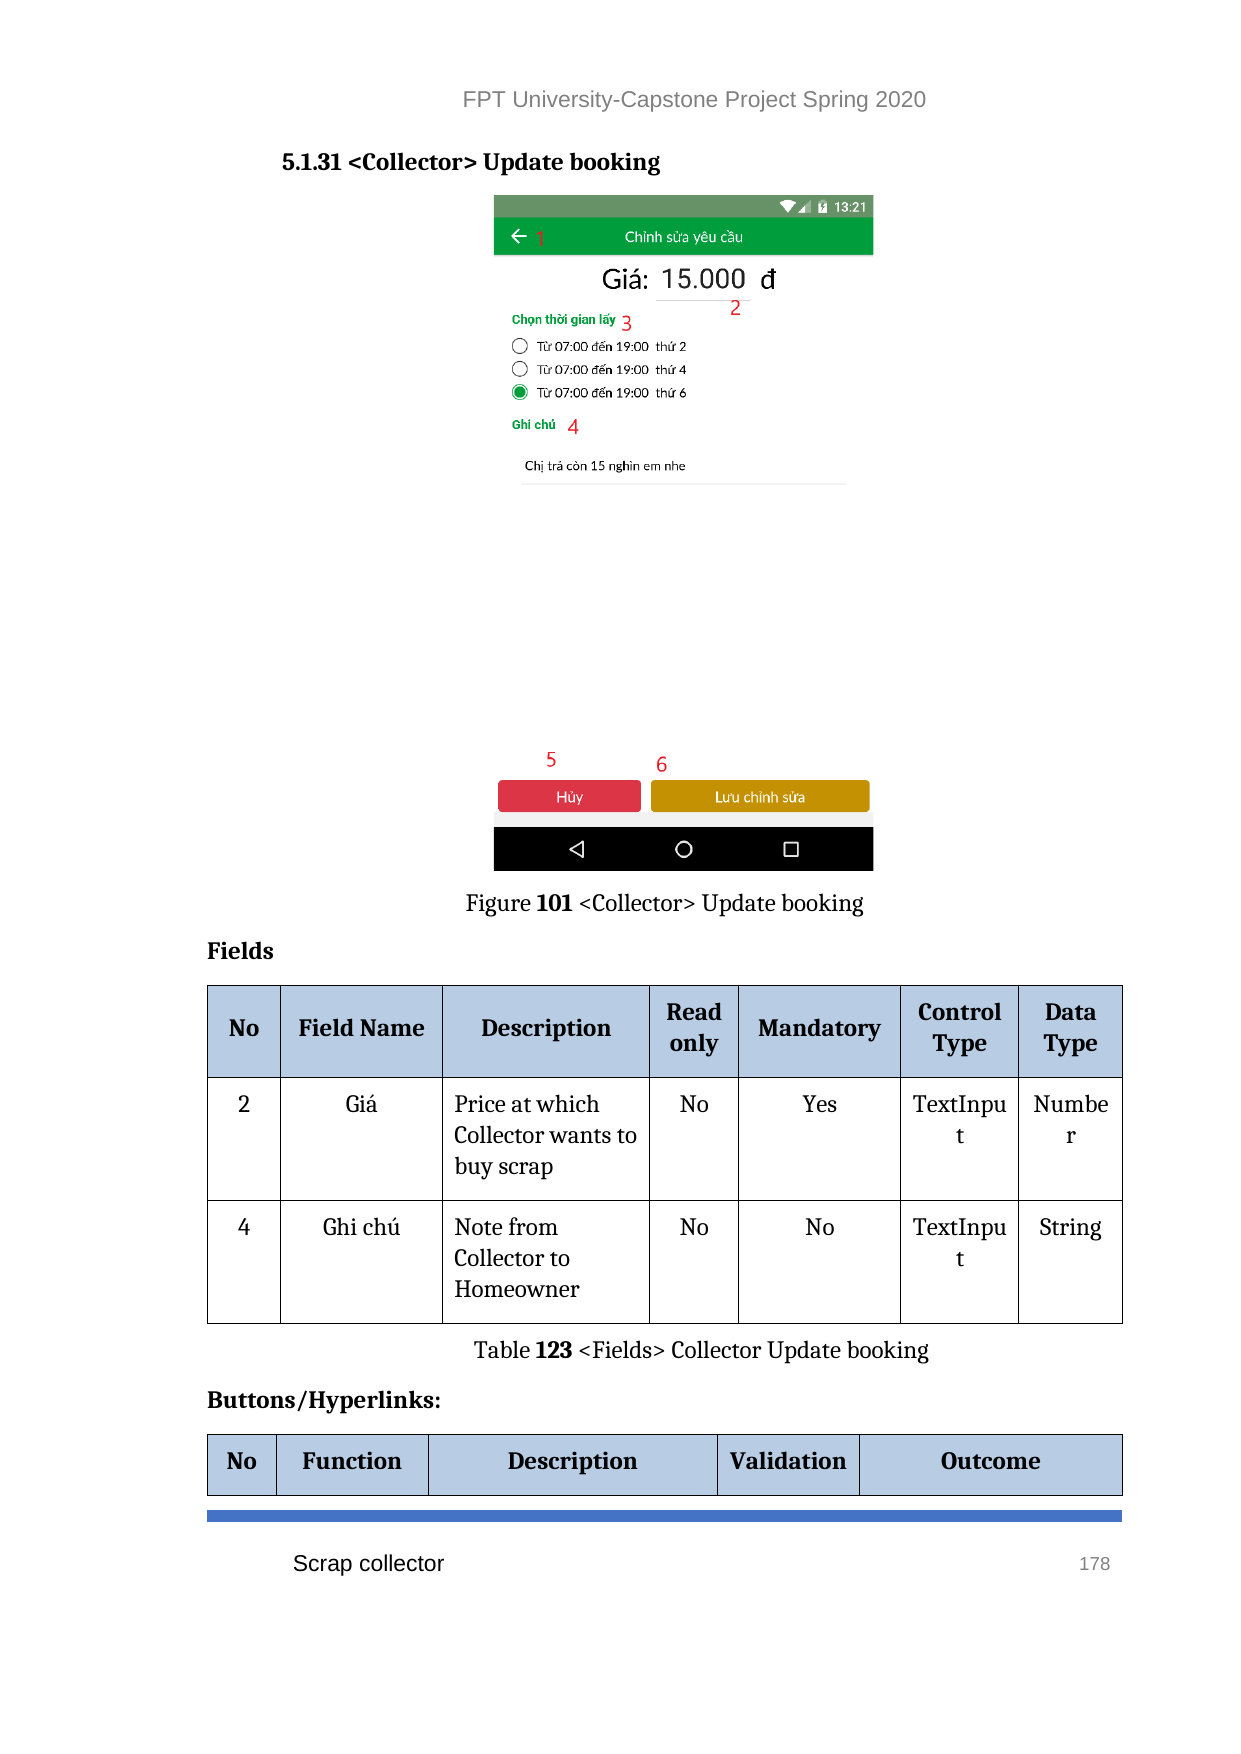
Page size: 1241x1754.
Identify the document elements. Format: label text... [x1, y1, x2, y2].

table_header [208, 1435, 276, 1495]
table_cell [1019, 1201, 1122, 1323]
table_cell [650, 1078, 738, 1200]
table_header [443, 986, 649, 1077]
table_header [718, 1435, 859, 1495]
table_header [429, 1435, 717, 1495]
text Figure 101 <Collector> Update booking [207, 889, 1122, 918]
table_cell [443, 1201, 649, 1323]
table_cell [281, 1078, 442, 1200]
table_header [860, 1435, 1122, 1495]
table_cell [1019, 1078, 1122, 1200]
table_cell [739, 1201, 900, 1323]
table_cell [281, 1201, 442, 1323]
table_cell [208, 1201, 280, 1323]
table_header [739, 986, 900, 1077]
text Table 123 <Fields> Collector Update booking [207, 1336, 1122, 1365]
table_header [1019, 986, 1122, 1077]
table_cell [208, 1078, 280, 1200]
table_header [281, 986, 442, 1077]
picture [493, 195, 874, 871]
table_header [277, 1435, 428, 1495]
subtitle 5.1.31 <Collector> Update booking [282, 148, 1122, 176]
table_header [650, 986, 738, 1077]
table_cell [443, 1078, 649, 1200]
text Buttons/Hyperlinks: [207, 1386, 1122, 1415]
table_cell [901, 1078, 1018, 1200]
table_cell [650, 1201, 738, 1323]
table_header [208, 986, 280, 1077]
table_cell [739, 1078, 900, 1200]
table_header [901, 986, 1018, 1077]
text Fields [207, 937, 1122, 966]
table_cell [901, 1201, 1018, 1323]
